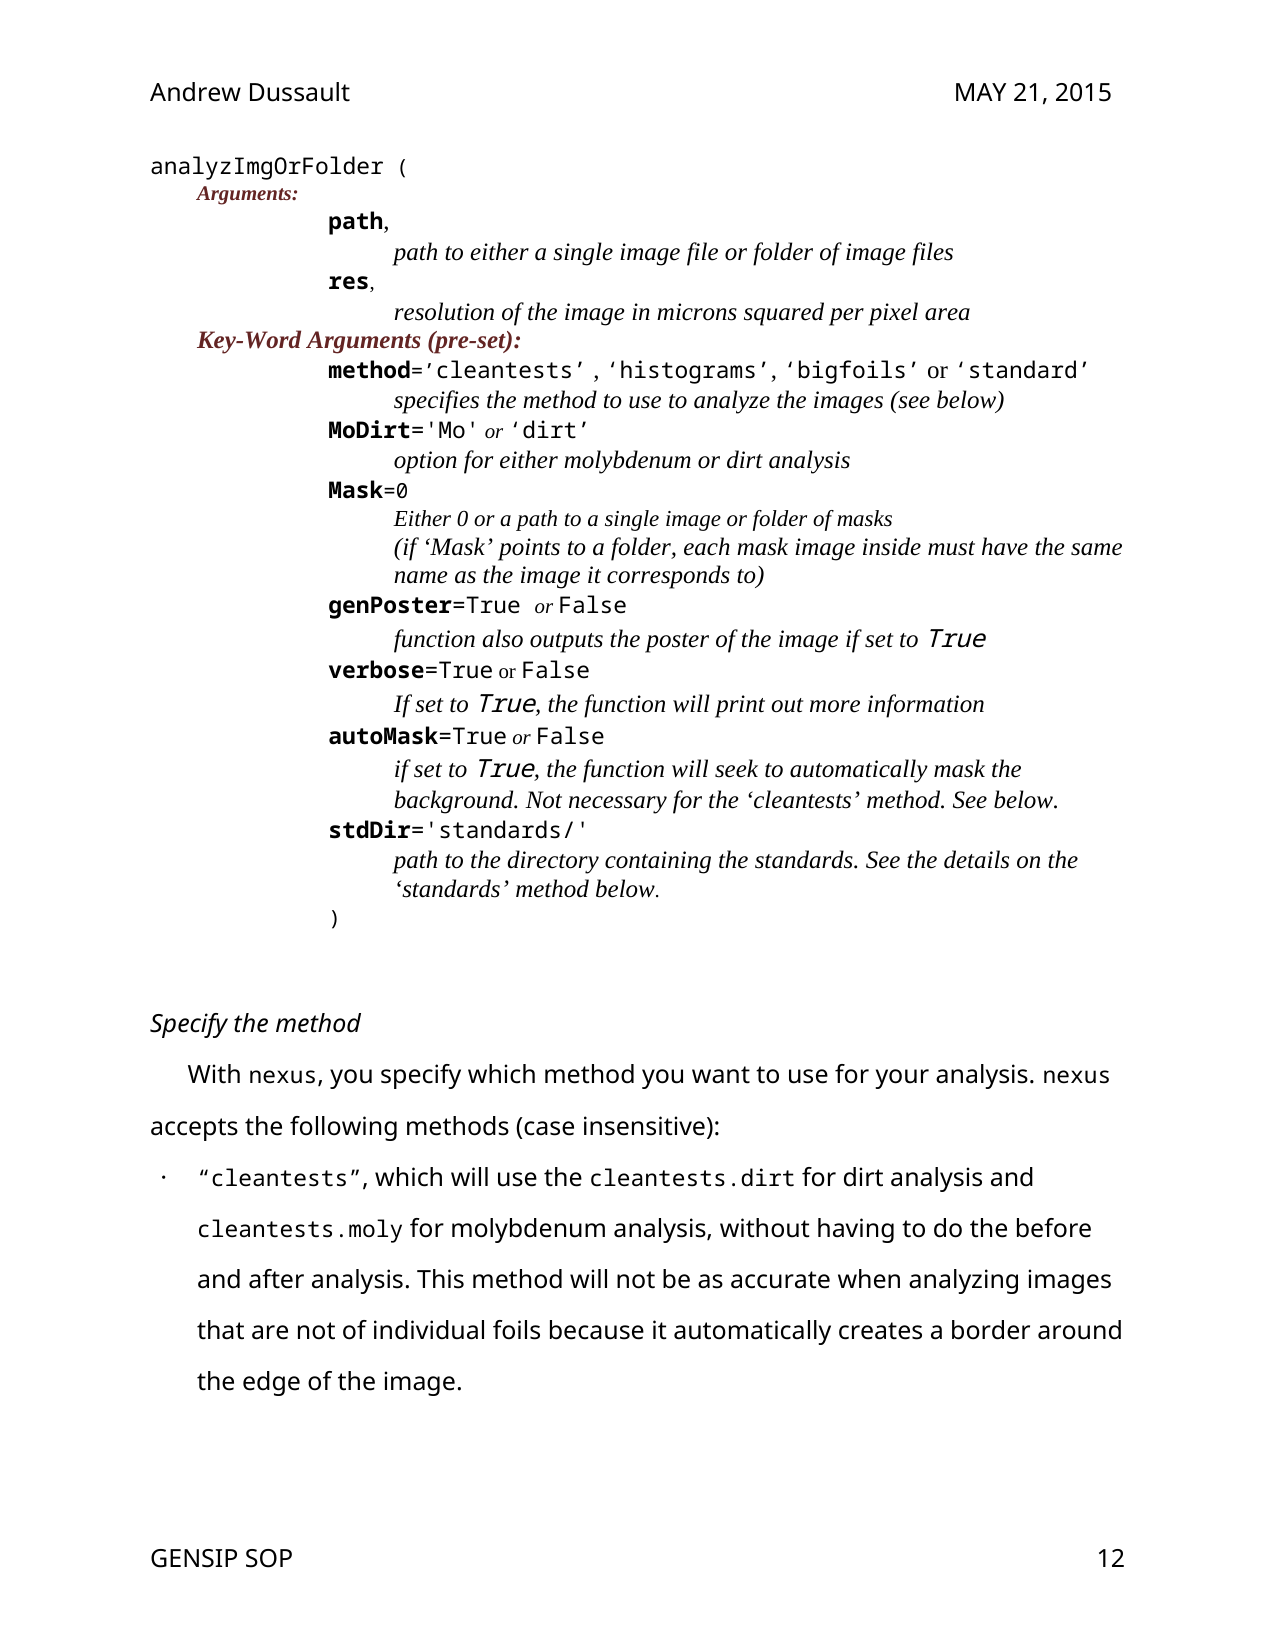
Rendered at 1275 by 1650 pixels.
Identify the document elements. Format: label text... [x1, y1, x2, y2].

text function also outputs the poster of the image if set to True [394, 620, 1125, 654]
text With nexus, you specify which method you want to use for your analysis. nexus accepts the following methods (case insensitive): [150, 1057, 1125, 1142]
text path, [328, 205, 1125, 237]
text (if ‘Mask’ points to a folder, each mask image inside must have the same name as the image it corresponds to) [394, 532, 1125, 589]
text analyzImgOrFolder ( [150, 150, 1125, 181]
text ) [328, 903, 1125, 931]
text res, [328, 265, 1125, 297]
list “cleantests”, which will use the cleantests.dirt for dirt analysis and cleantests.moly for molybdenum analysis, without having to do the before and after analysis. This method will not be as accurate when analyzing images that are not of individual foils because it automatically creates a border around the edge of the image. [159, 1159, 1125, 1397]
text Specify the method [150, 1006, 1125, 1040]
text Either 0 or a path to a single image or folder of masks [394, 505, 1125, 532]
text If set to True, the function will print out more information [394, 686, 1125, 720]
text stdDir='standards/' [328, 814, 1125, 845]
text path to either a single image file or folder of image files [328, 237, 1125, 265]
text specifies the method to use to analyze the images (see below) [394, 385, 1125, 414]
text Mask=0 [328, 474, 1125, 505]
text MoDirt='Mo' or ‘dirt’ [328, 414, 1125, 445]
text genPoster=True or False [328, 589, 1125, 620]
text option for either molybdenum or dirt analysis [394, 445, 1125, 474]
text method=’cleantests’ , ‘histograms’, ‘bigfoils’ or ‘standard’ [328, 354, 1125, 385]
text verbose=True or False [328, 654, 1125, 686]
text resolution of the image in microns squared per pixel area [394, 297, 1125, 325]
text Key-Word Arguments (pre-set): [197, 325, 1125, 354]
text if set to True, the function will seek to automatically mask the background. Not necessary for the ‘cleantests’ method. See below. [394, 751, 1125, 814]
text path to the directory containing the standards. See the details on the ‘standards’ method below. [394, 845, 1125, 903]
text autoMask=True or False [328, 720, 1125, 751]
text Arguments: [197, 181, 1125, 205]
